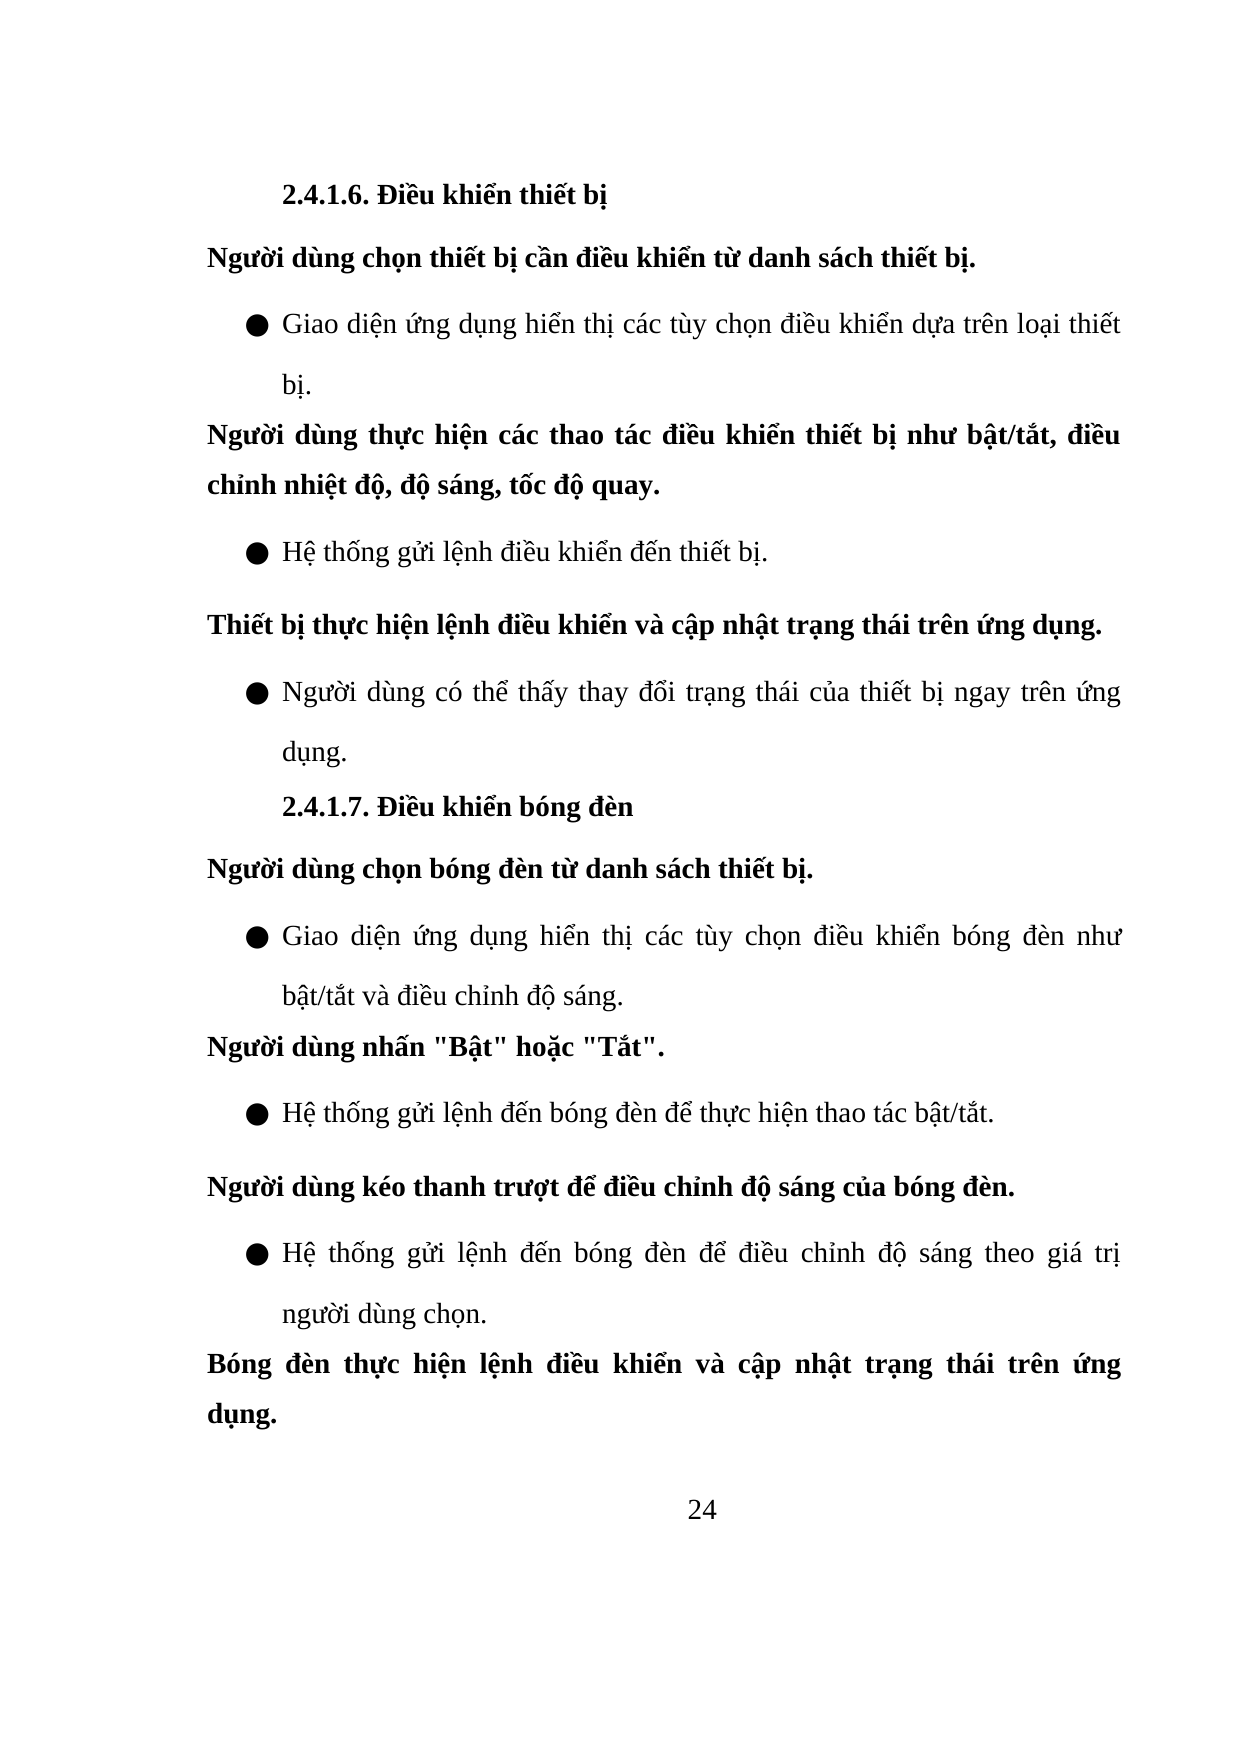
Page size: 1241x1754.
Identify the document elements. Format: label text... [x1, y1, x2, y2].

text Người dùng kéo thanh trượt để điều chỉnh độ sáng của bóng đèn. [207, 1169, 1122, 1202]
text Người dùng thực hiện các thao tác điều khiển thiết bị như bật/tắt, điều chỉnh nhiệt độ, độ sáng, tốc độ quay. [207, 417, 1122, 501]
list Hệ thống gửi lệnh đến bóng đèn để thực hiện thao tác bật/tắt. [244, 1079, 1122, 1139]
text Người dùng chọn bóng đèn từ danh sách thiết bị. [207, 852, 1122, 885]
list Người dùng có thể thấy thay đổi trạng thái của thiết bị ngay trên ứng dụng. [244, 658, 1122, 768]
list Giao diện ứng dụng hiển thị các tùy chọn điều khiển dựa trên loại thiết bị. [244, 290, 1122, 400]
text Người dùng chọn thiết bị cần điều khiển từ danh sách thiết bị. [207, 240, 1122, 273]
text Người dùng nhấn "Bật" hoặc "Tắt". [207, 1029, 1122, 1062]
text Thiết bị thực hiện lệnh điều khiển và cập nhật trạng thái trên ứng dụng. [207, 607, 1122, 641]
subtitle 2.4.1.6. Điều khiển thiết bị [207, 177, 1122, 211]
list Hệ thống gửi lệnh đến bóng đèn để điều chỉnh độ sáng theo giá trị người dùng chọn. [244, 1219, 1122, 1329]
text Bóng đèn thực hiện lệnh điều khiển và cập nhật trạng thái trên ứng dụng. [207, 1346, 1122, 1430]
list Hệ thống gửi lệnh điều khiển đến thiết bị. [244, 518, 1122, 578]
subtitle 2.4.1.7. Điều khiển bóng đèn [207, 789, 1122, 822]
list Giao diện ứng dụng hiển thị các tùy chọn điều khiển bóng đèn như bật/tắt và điều chỉnh độ sáng. [244, 902, 1122, 1012]
